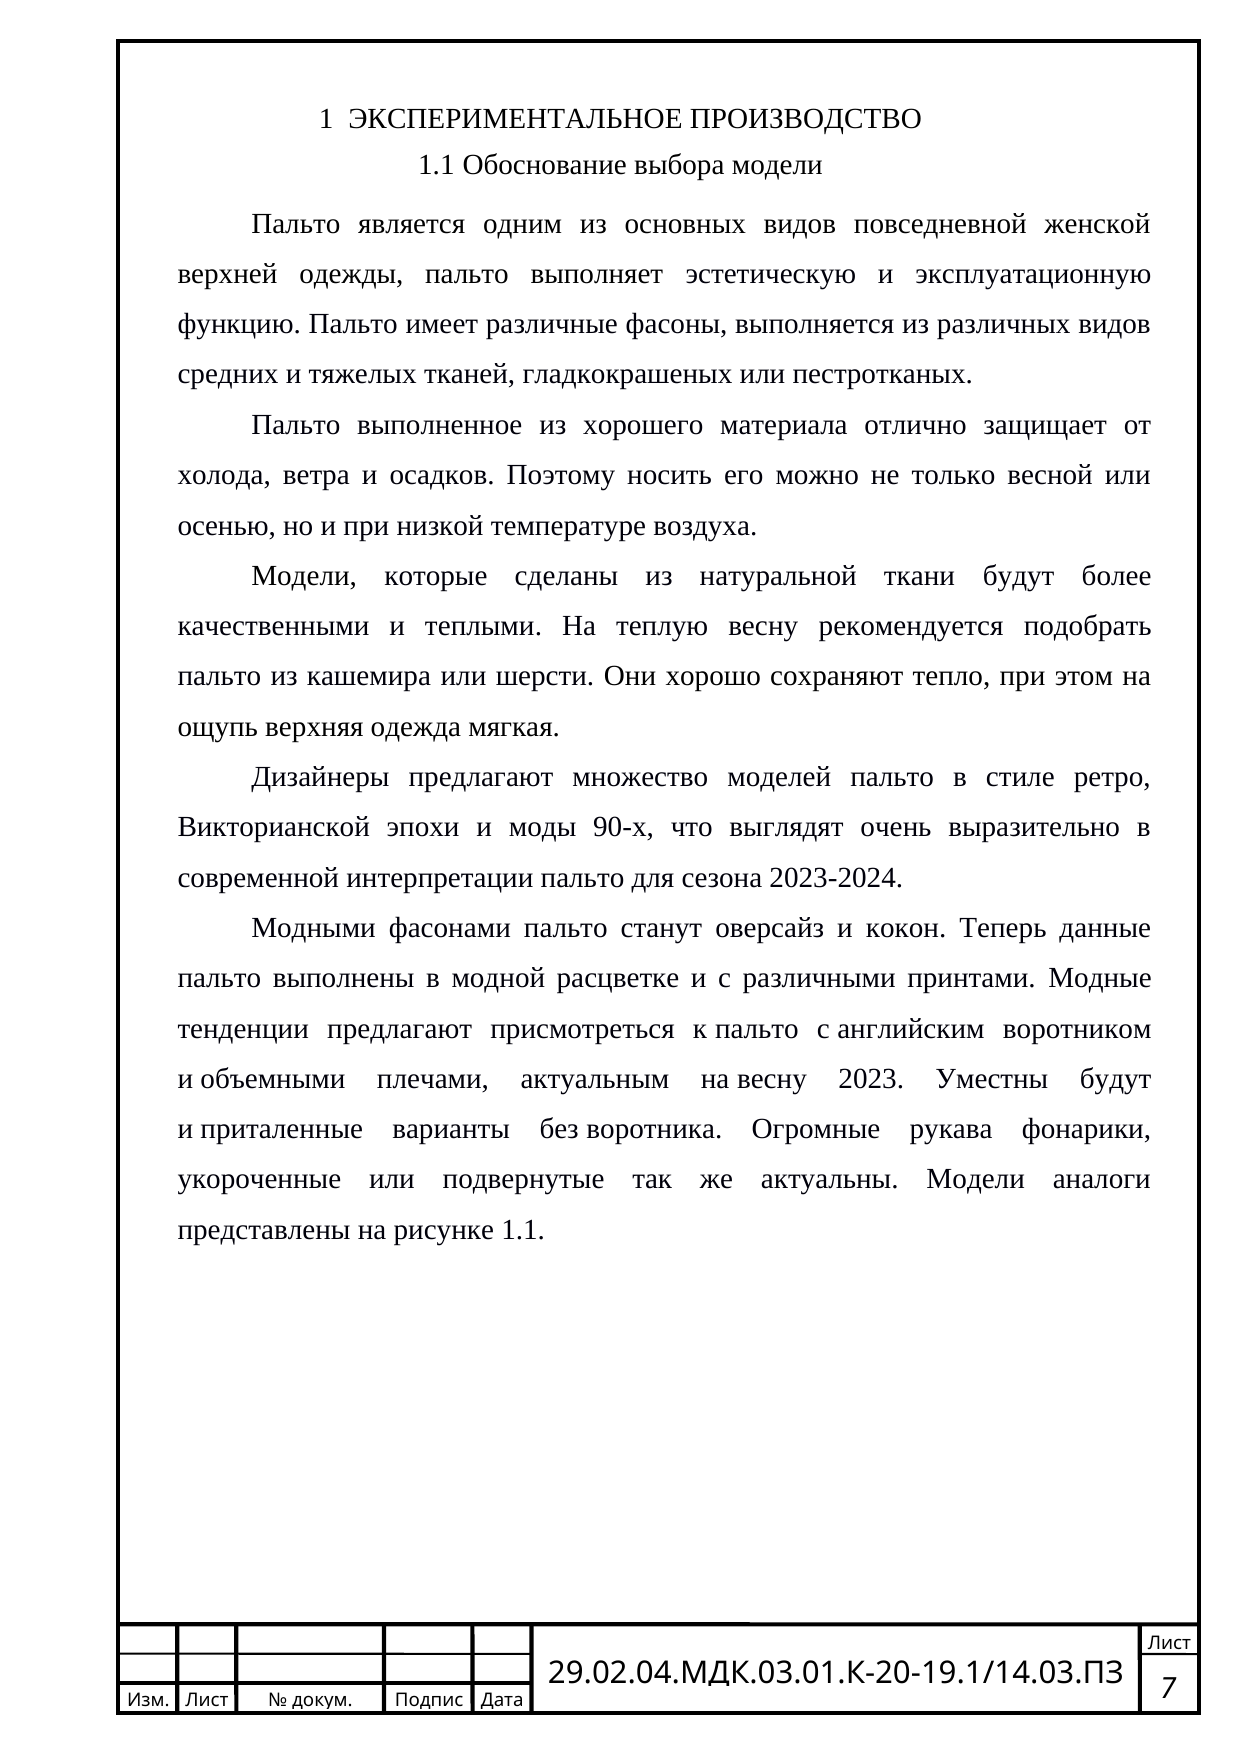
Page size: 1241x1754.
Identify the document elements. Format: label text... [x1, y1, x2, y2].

text Модели, которые сделаны из натуральной ткани будут более качественными и теплыми. На теплую весну рекомендуется подобрать пальто из кашемира или шерсти. Они хорошо сохраняют тепло, при этом на ощупь верхняя одежда мягкая. [177, 558, 1152, 742]
text Модными фасонами пальто станут оверсайз и кокон. Теперь данные пальто выполнены в модной расцветке и с различными принтами. Модные тенденции предлагают присмотреться к пальто с английским воротником и объемными плечами, актуальным на весну 2023. Уместны будут и приталенные варианты без воротника. Огромные рукава фонарики, укороченные или подвернутые так же актуальны. Модели аналоги представлены на рисунке 1.1. [177, 910, 1152, 1246]
text Пальто является одним из основных видов повседневной женской верхней одежды, пальто выполняет эстетическую и эксплуатационную функцию. Пальто имеет различные фасоны, выполняется из различных видов средних и тяжелых тканей, гладкокрашеных или пестротканых. [177, 206, 1152, 390]
text Пальто выполненное из хорошего материала отлично защищает от холода, ветра и осадков. Поэтому носить его можно не только весной или осенью, но и при низкой температуре воздуха. [177, 407, 1152, 541]
subtitle Обоснование выбора модели [177, 147, 1063, 181]
subtitle Экспериментальное производство [177, 101, 1063, 135]
text Дизайнеры предлагают множество моделей пальто в стиле ретро, Викторианской эпохи и моды 90-х, что выглядят очень выразительно в современной интерпретации пальто для сезона 2023-2024. [177, 759, 1152, 893]
